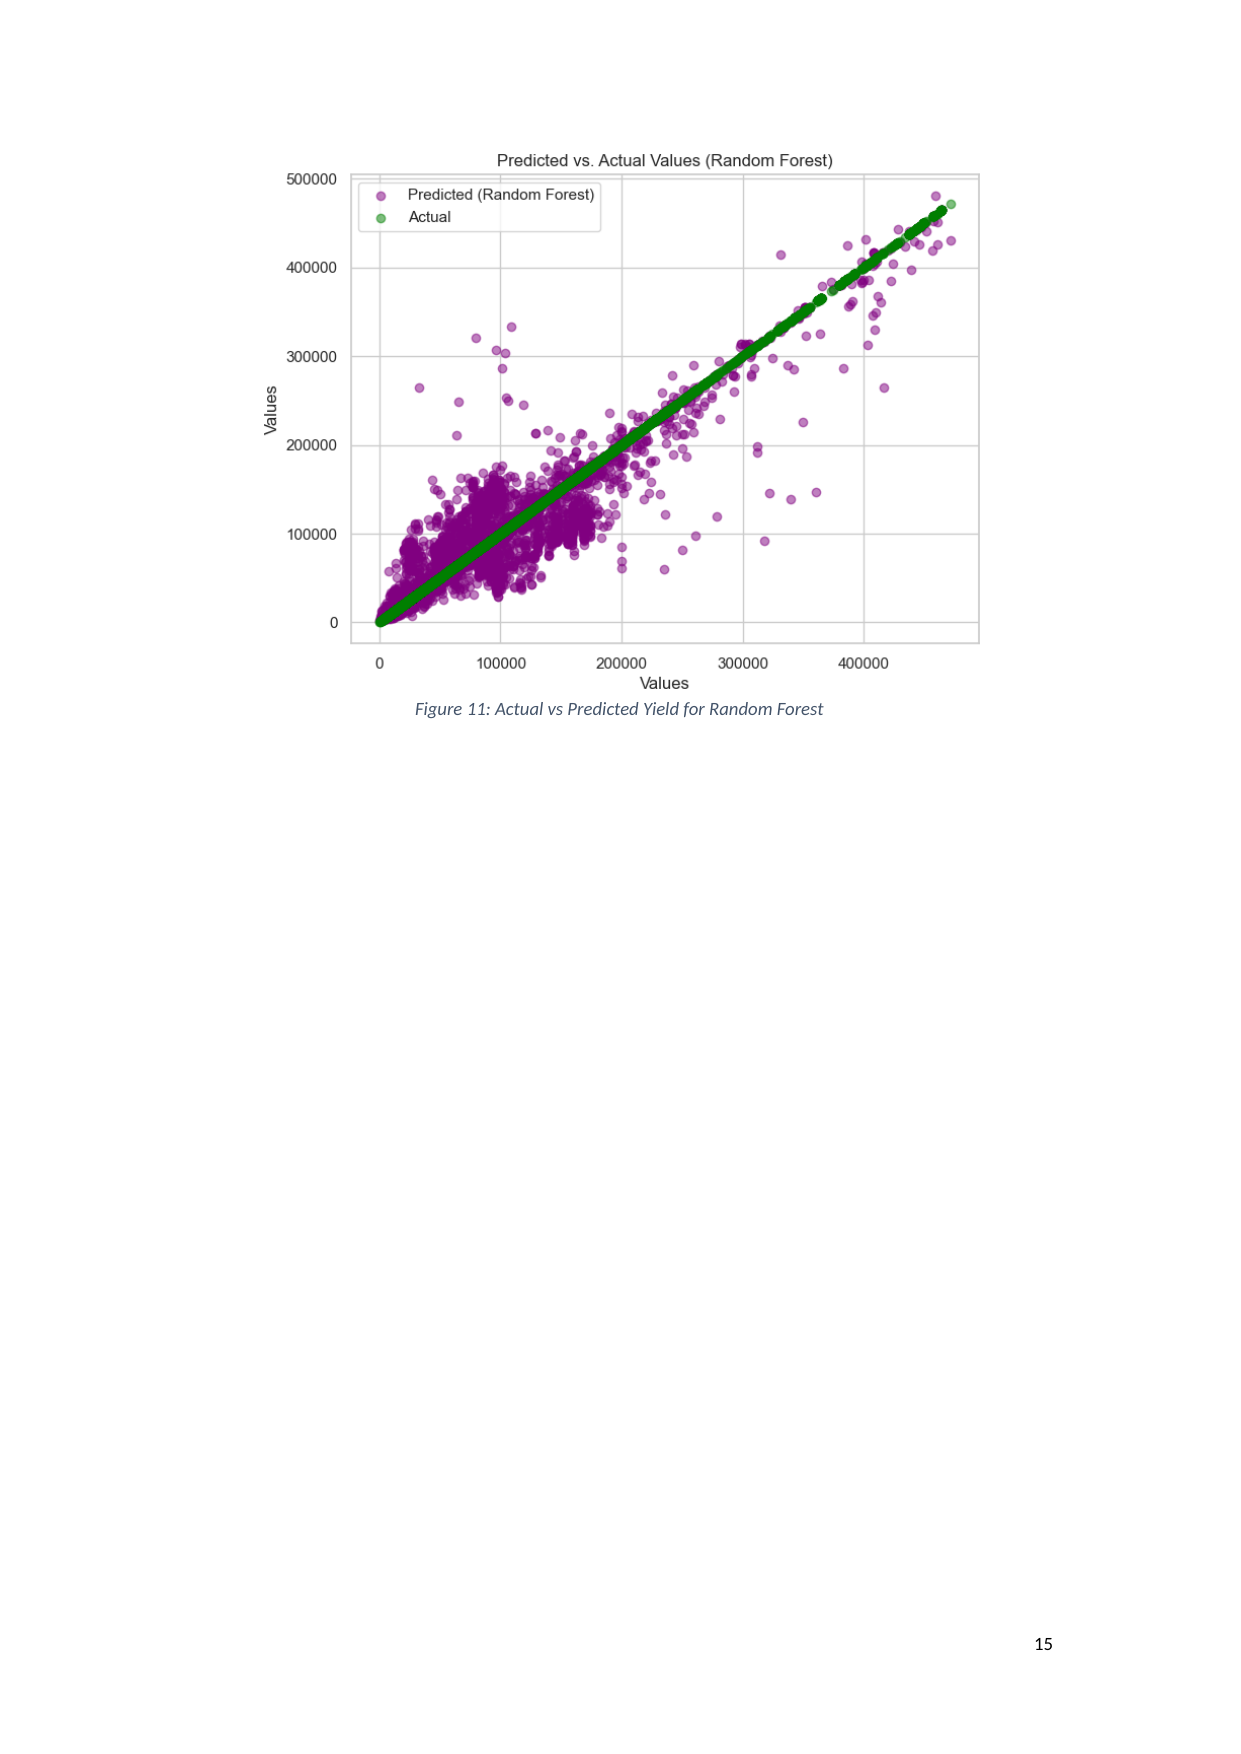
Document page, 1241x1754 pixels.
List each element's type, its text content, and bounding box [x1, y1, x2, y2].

picture [258, 150, 982, 693]
text Figure 11: Actual vs Predicted Yield for Random Forest [187, 697, 1053, 720]
